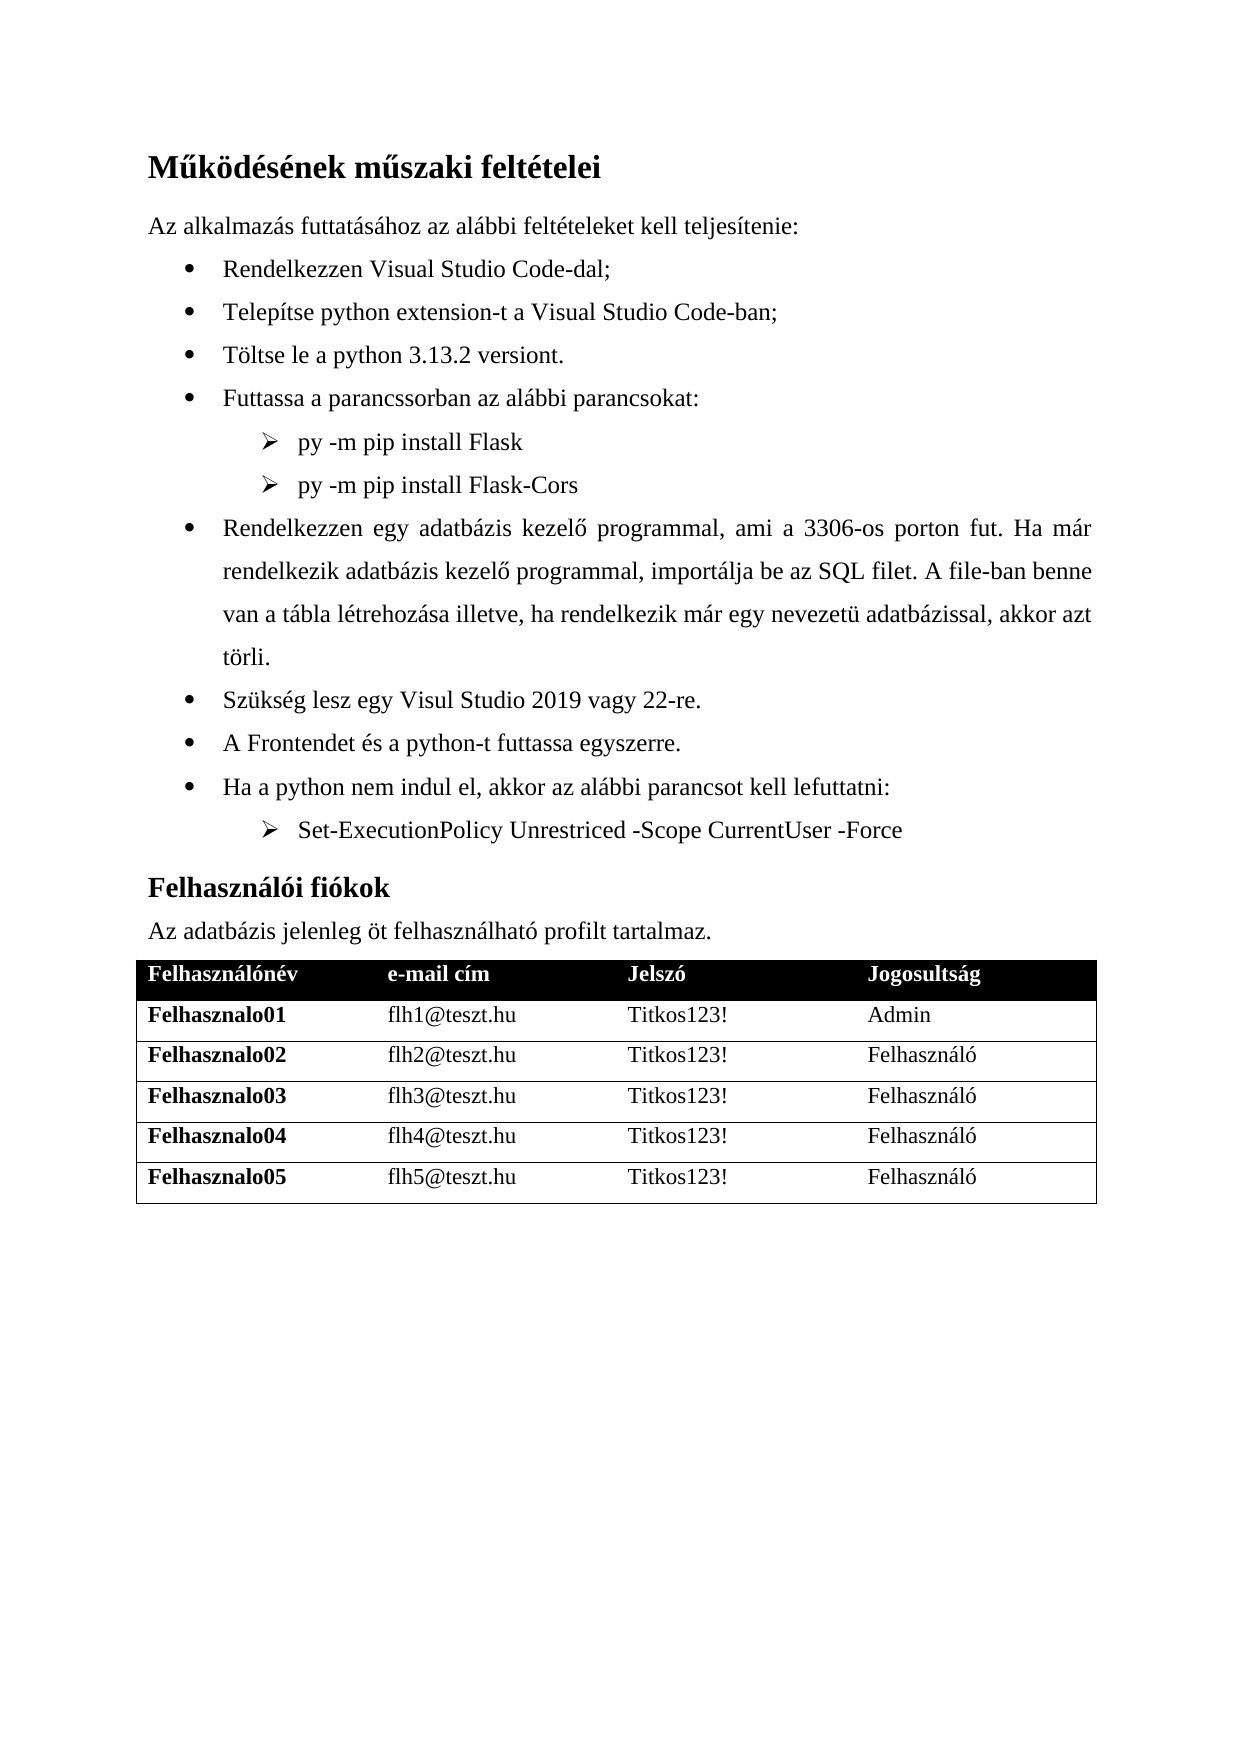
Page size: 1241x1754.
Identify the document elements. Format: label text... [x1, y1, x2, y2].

table_cell flh5@teszt.hu [376, 1163, 616, 1203]
table_cell flh2@teszt.hu [376, 1042, 616, 1081]
table_cell Felhasznalo02 [137, 1042, 376, 1081]
table_cell flh1@teszt.hu [376, 1001, 616, 1041]
table_cell Felhasználó [856, 1163, 1096, 1203]
table_cell flh4@teszt.hu [376, 1123, 616, 1162]
text Az alkalmazás futtatásához az alábbi feltételeket kell teljesítenie: [148, 211, 1093, 240]
table_cell Admin [856, 1001, 1096, 1041]
table_header e-mail cím [376, 961, 616, 1000]
table_cell Felhasznalo04 [137, 1123, 376, 1162]
list A Frontendet és a python-t futtassa egyszerre. [185, 728, 1093, 757]
table_cell Felhasználó [856, 1082, 1096, 1122]
table_cell Felhasznalo05 [137, 1163, 376, 1203]
list Töltse le a python 3.13.2 versiont. [185, 340, 1093, 369]
table_cell Titkos123! [616, 1042, 856, 1081]
list Szükség lesz egy Visul Studio 2019 vagy 22-re. [185, 685, 1093, 714]
subtitle Felhasználói fiókok [148, 870, 1093, 904]
table_cell Felhasználó [856, 1042, 1096, 1081]
list Futtassa a parancssorban az alábbi parancsokat: [185, 383, 1093, 412]
list Ha a python nem indul el, akkor az alábbi parancsot kell lefuttatni: [185, 772, 1093, 800]
table_cell Titkos123! [616, 1163, 856, 1203]
table_cell Titkos123! [616, 1001, 856, 1041]
table_header Jogosultság [856, 961, 1096, 1000]
list Rendelkezzen Visual Studio Code-dal; [185, 254, 1093, 283]
table_cell Titkos123! [616, 1082, 856, 1122]
list py -m pip install Flask-Cors [260, 470, 1093, 498]
table_cell Felhasznalo01 [137, 1001, 376, 1041]
table_header Felhasználónév [137, 961, 376, 1000]
table_cell Felhasználó [856, 1123, 1096, 1162]
list Rendelkezzen egy adatbázis kezelő programmal, ami a 3306-os porton fut. Ha már rendelkezik adatbázis kezelő programmal, importálja be az SQL filet. A file-ban benne van a tábla létrehozása illetve, ha rendelkezik már egy nevezetü adatbázissal, akkor azt törli. [185, 513, 1093, 671]
text Az adatbázis jelenleg öt felhasználható profilt tartalmaz. [148, 916, 1093, 945]
table_cell Felhasznalo03 [137, 1082, 376, 1122]
table_cell Titkos123! [616, 1123, 856, 1162]
table_header Jelszó [616, 961, 856, 1000]
table_cell flh3@teszt.hu [376, 1082, 616, 1122]
subtitle Működésének műszaki feltételei [148, 148, 1093, 186]
list Set-ExecutionPolicy Unrestriced -Scope CurrentUser -Force [260, 815, 1093, 843]
list Telepítse python extension-t a Visual Studio Code-ban; [185, 297, 1093, 326]
list py -m pip install Flask [260, 427, 1093, 455]
